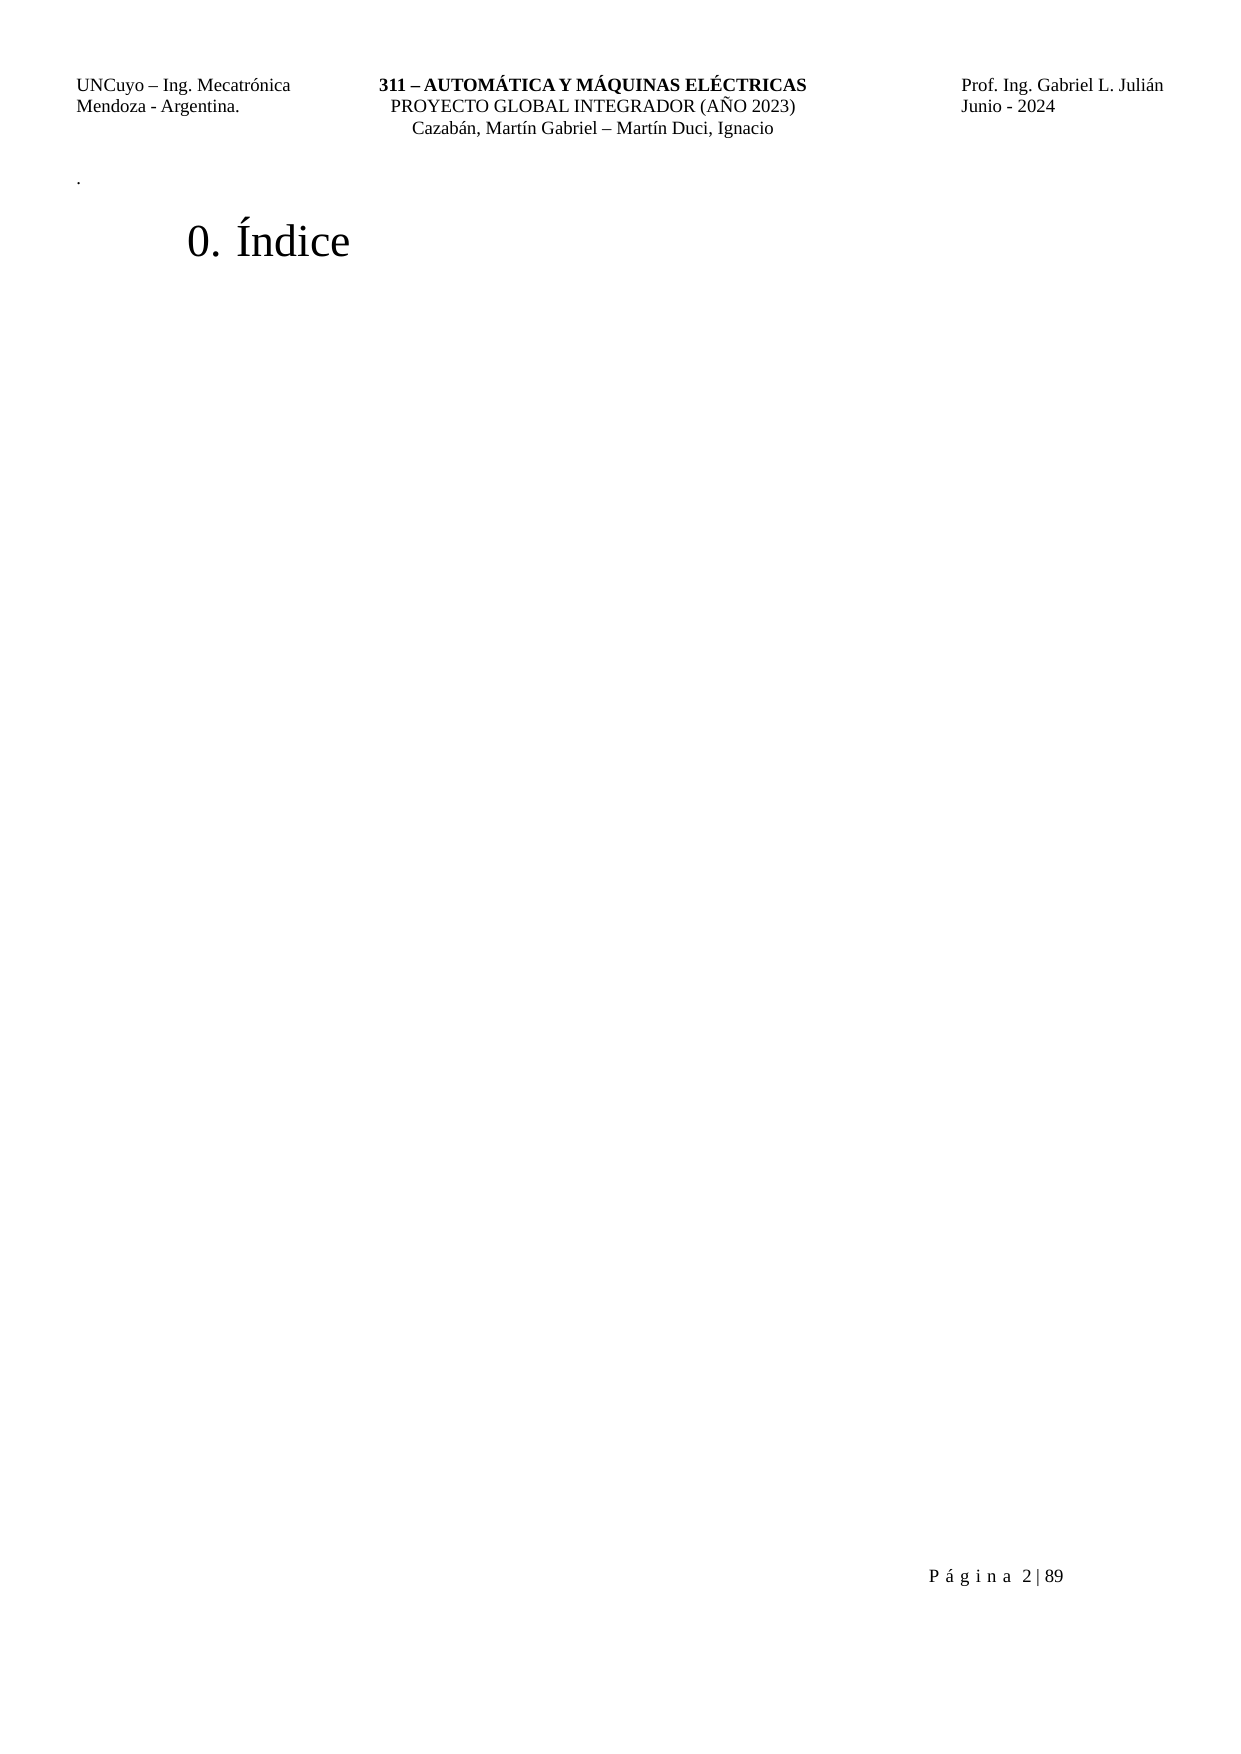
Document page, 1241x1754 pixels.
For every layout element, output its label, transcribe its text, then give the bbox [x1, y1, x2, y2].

subtitle Índice [187, 213, 1090, 266]
